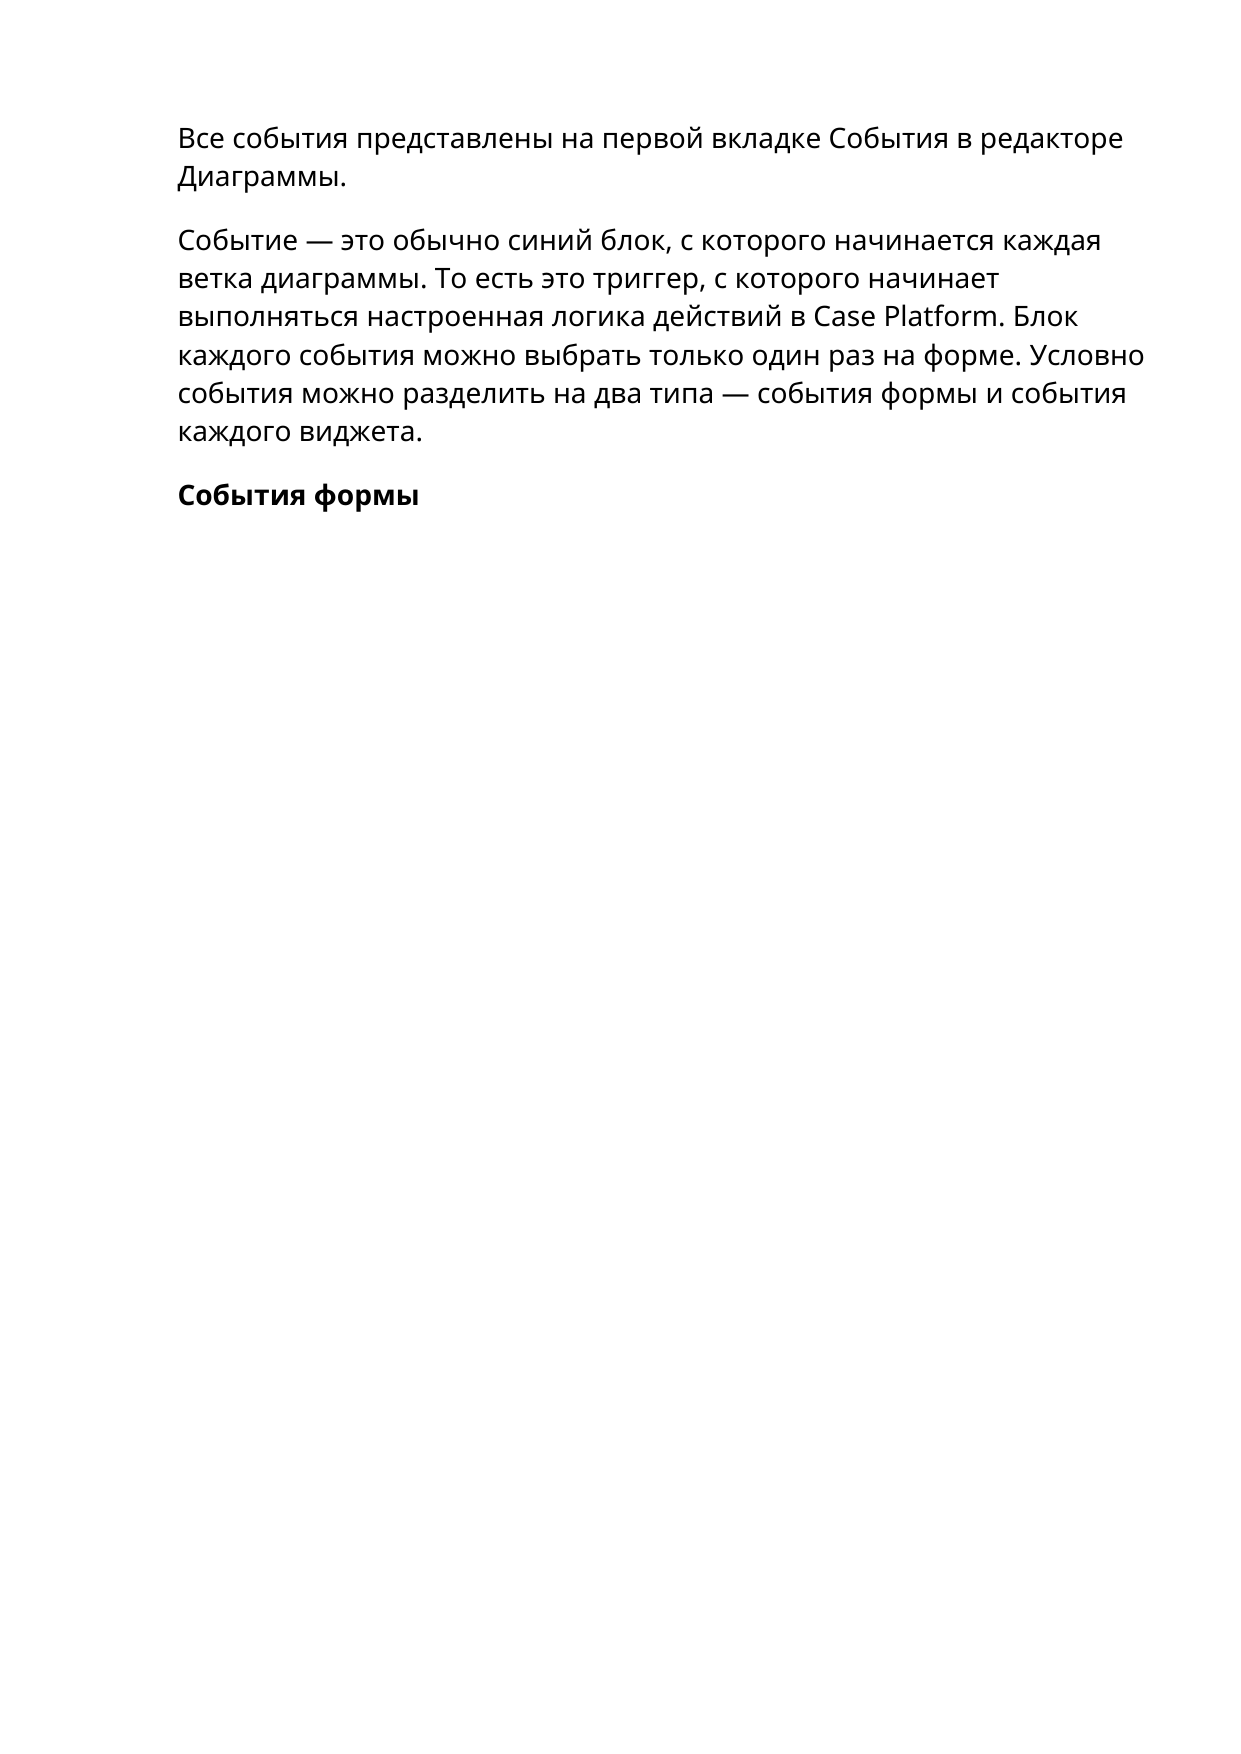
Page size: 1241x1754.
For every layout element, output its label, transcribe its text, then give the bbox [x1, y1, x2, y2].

text Все события представлены на первой вкладке События в редакторе Диаграммы. [177, 118, 1152, 195]
text Событие — это обычно синий блок, с которого начинается каждая ветка диаграммы. То есть это триггер, с которого начинает выполняться настроенная логика действий в Case Platform. Блок каждого события можно выбрать только один раз на форме. Условно события можно разделить на два типа — события формы и события каждого виджета. [177, 220, 1152, 450]
text События формы [177, 475, 1152, 513]
